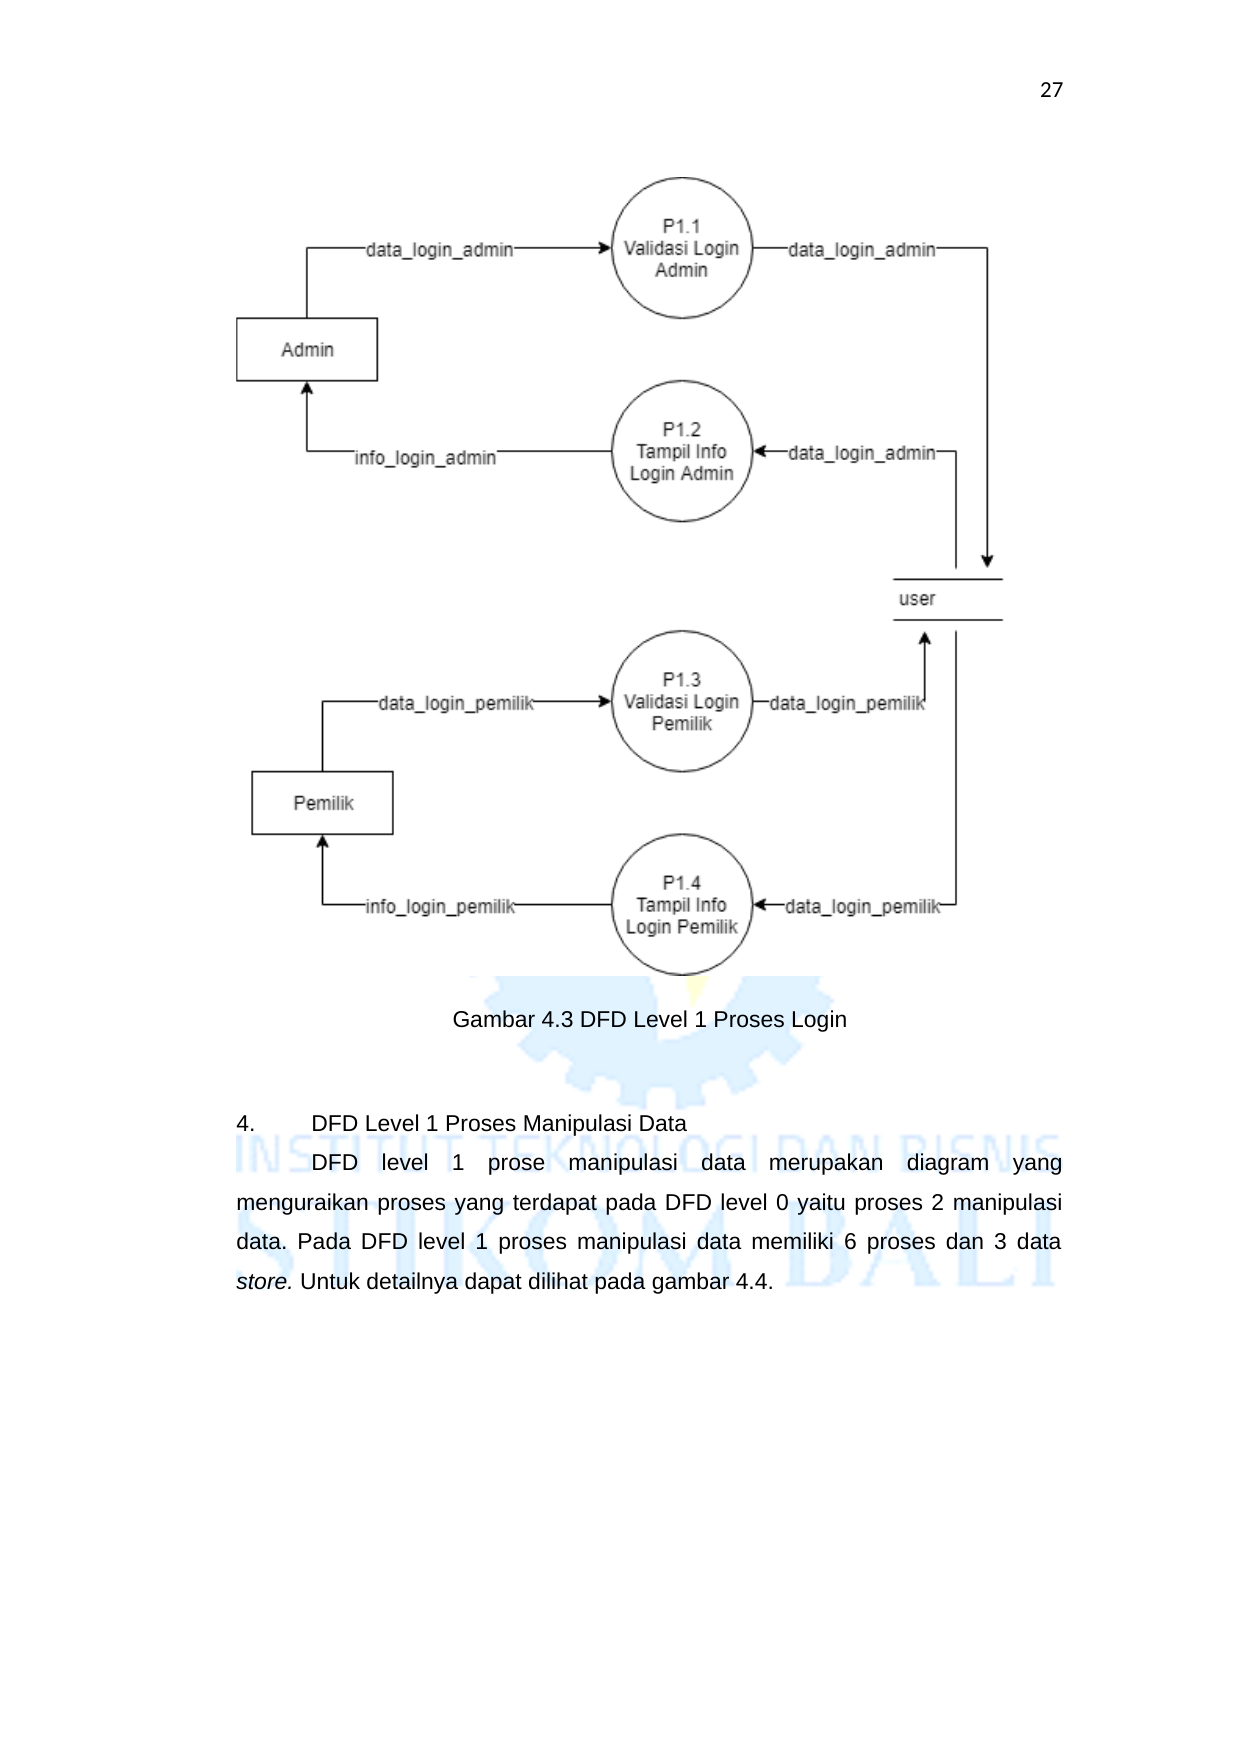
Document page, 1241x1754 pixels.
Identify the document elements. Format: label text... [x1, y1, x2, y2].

picture [236, 177, 1004, 976]
text DFD level 1 prose manipulasi data merupakan diagram yang menguraikan proses yang terdapat pada DFD level 0 yaitu proses 2 manipulasi data. Pada DFD level 1 proses manipulasi data memiliki 6 proses dan 3 data store. Untuk detailnya dapat dilihat pada gambar 4.4. [236, 1149, 1063, 1294]
list DFD Level 1 Proses Manipulasi Data [236, 1110, 1063, 1136]
text Gambar 4.3 DFD Level 1 Proses Login [236, 1006, 1063, 1033]
